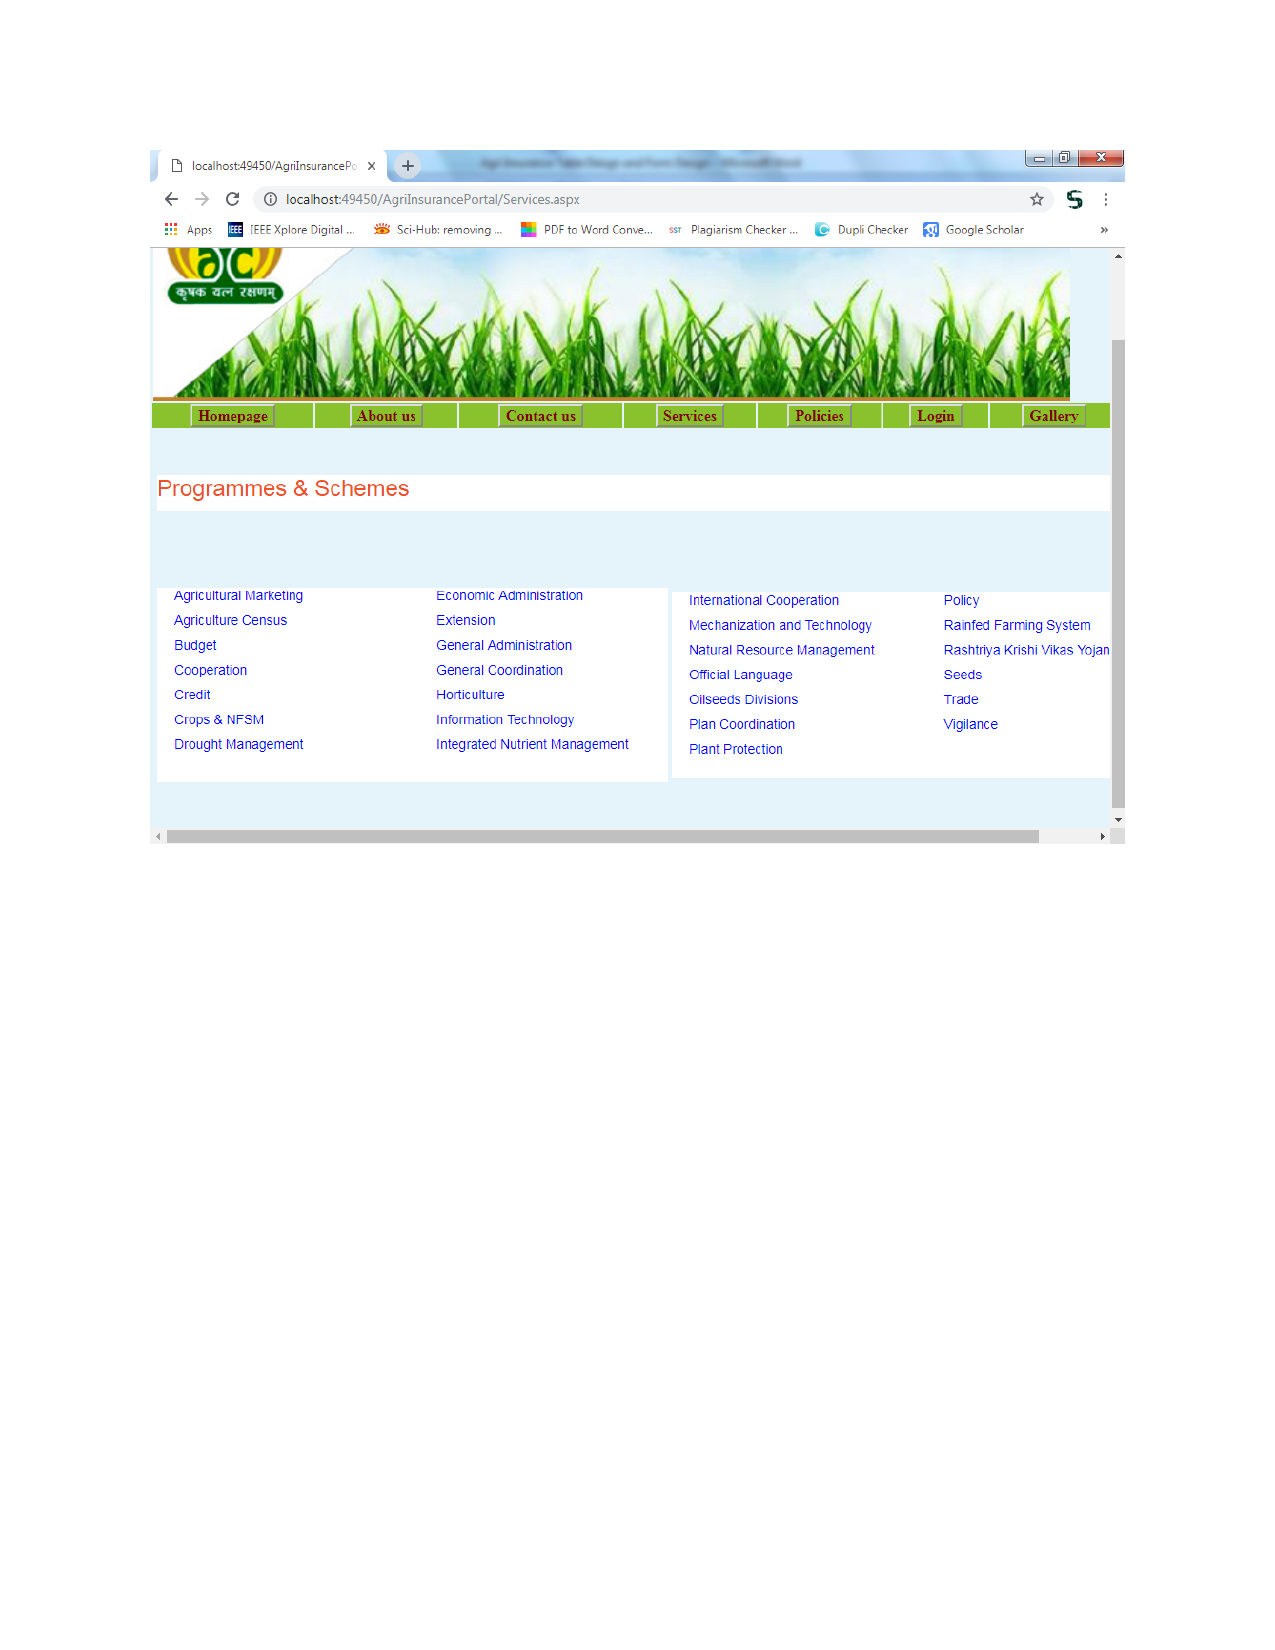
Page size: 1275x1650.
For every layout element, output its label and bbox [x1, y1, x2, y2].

picture [150, 150, 1125, 844]
